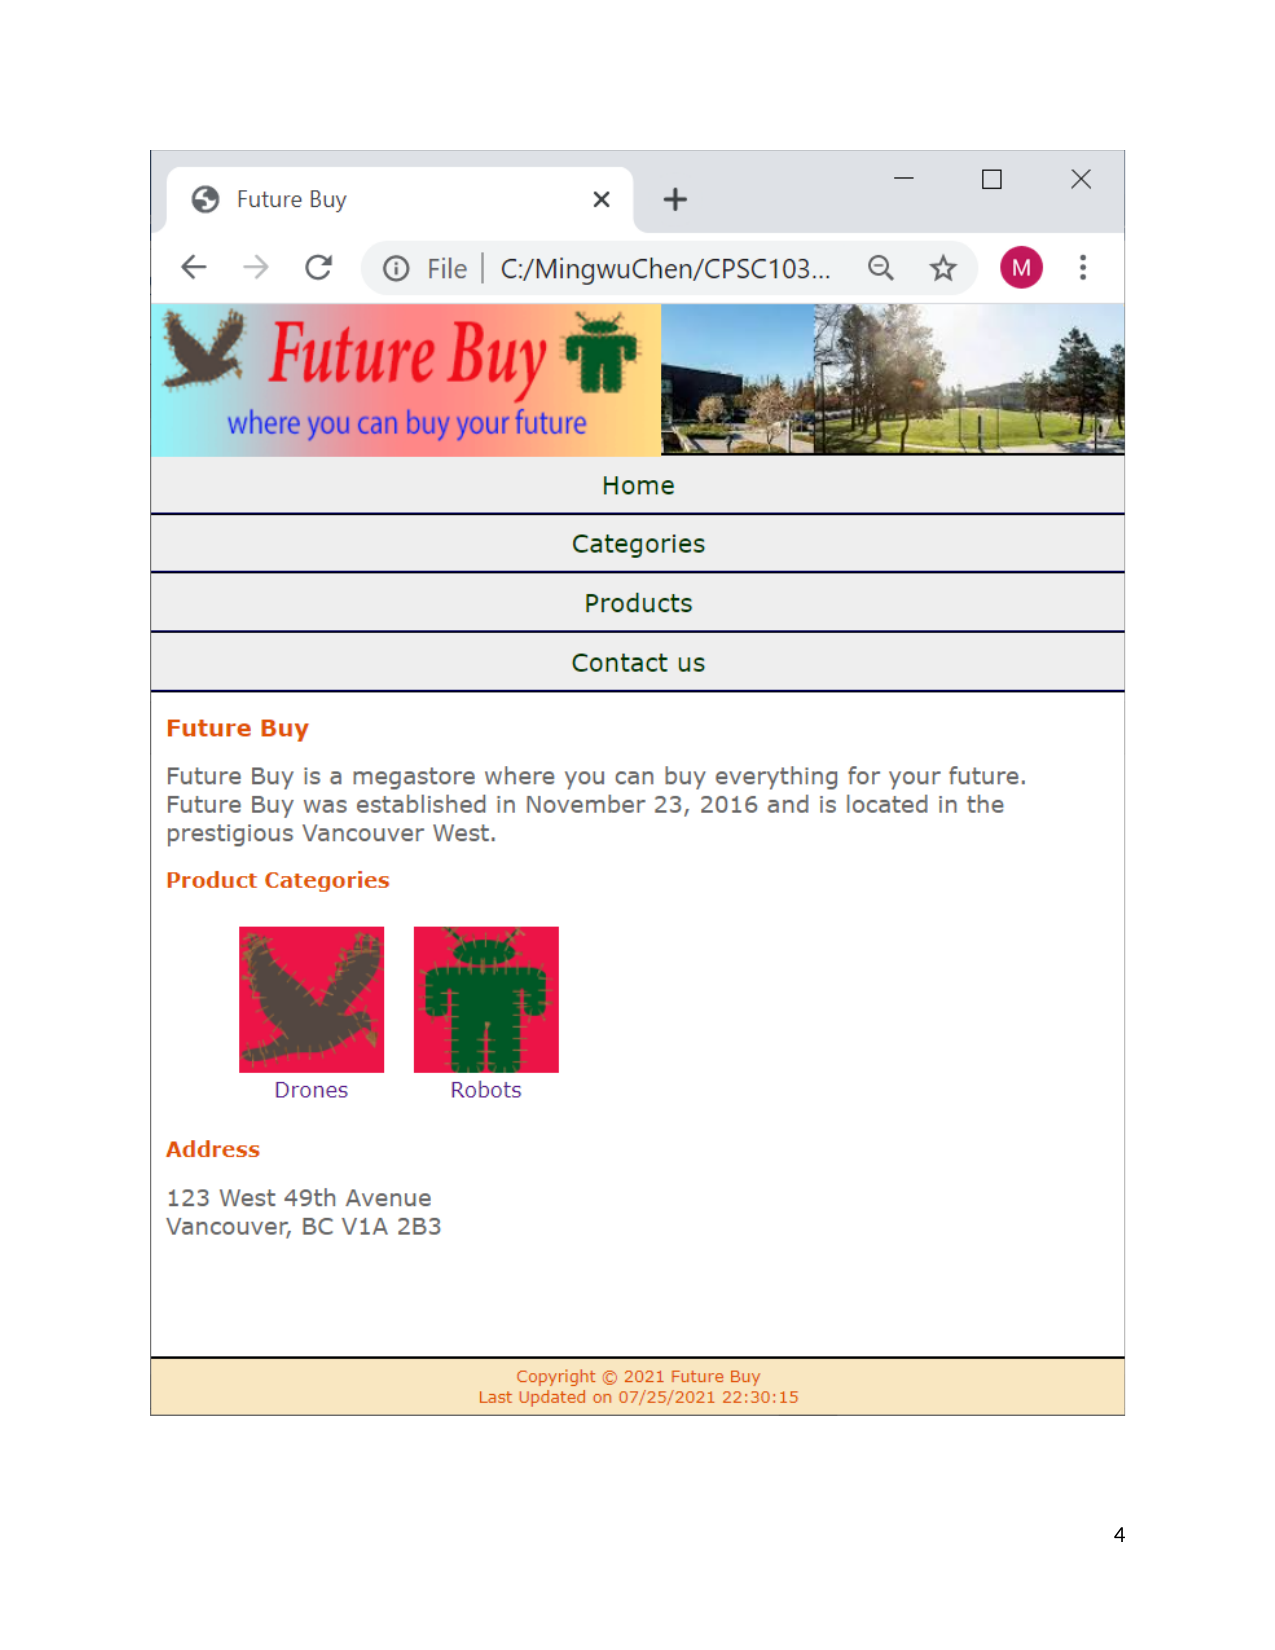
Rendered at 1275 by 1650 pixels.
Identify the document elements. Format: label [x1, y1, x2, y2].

picture [150, 150, 1125, 1416]
